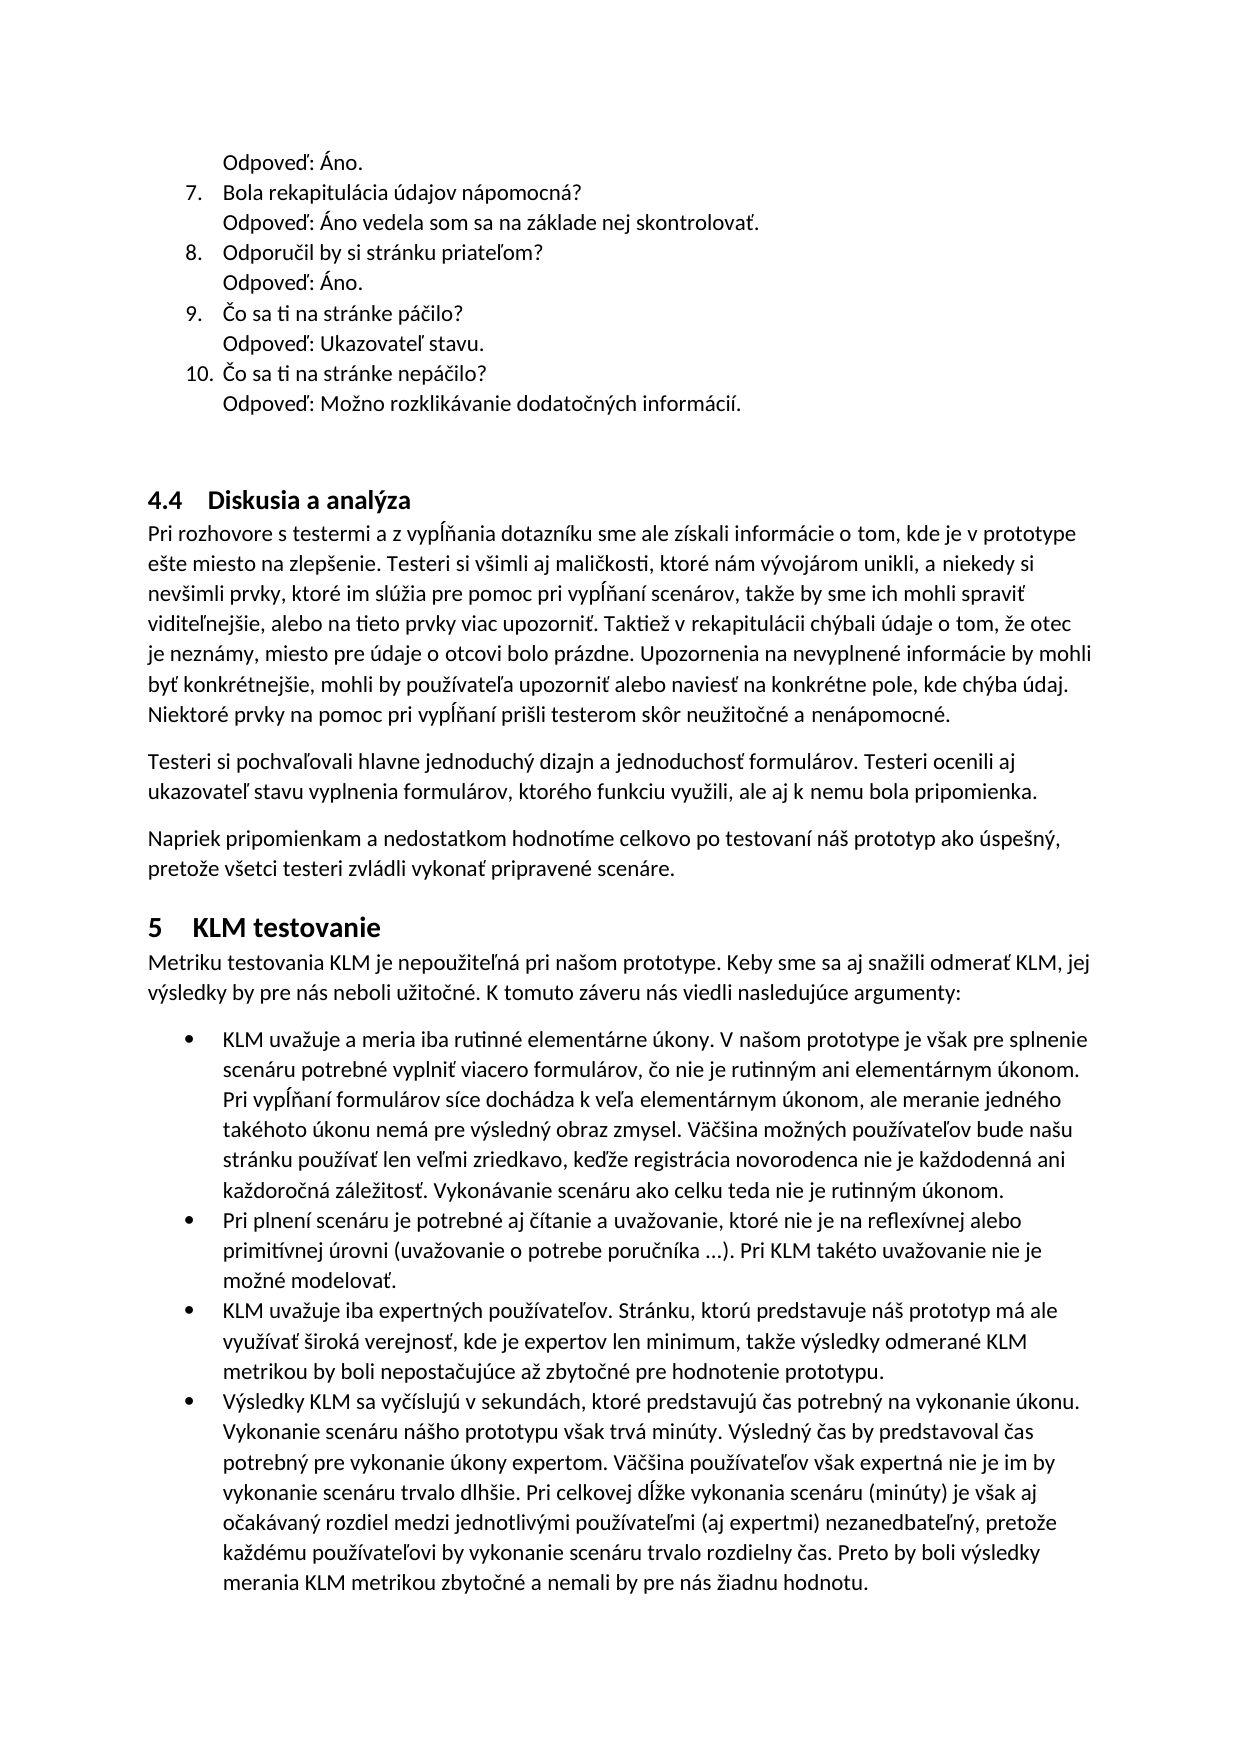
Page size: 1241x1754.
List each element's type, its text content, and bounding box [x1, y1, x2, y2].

list Čo sa ti na stránke nepáčilo? [185, 359, 1093, 387]
subtitle KLM testovanie [148, 909, 1093, 945]
list Odpoveď: Áno. [223, 268, 1093, 296]
list Odporučil by si stránku priateľom? [185, 238, 1093, 266]
list Odpoveď: Možno rozklikávanie dodatočných informácií. [223, 389, 1093, 417]
list Odpoveď: Áno. [223, 148, 1093, 176]
list Bola rekapitulácia údajov nápomocná? [185, 178, 1093, 206]
list Pri plnení scenáru je potrebné aj čítanie a uvažovanie, ktoré nie je na reflexívnej alebo primitívnej úrovni (uvažovanie o potrebe poručníka ...). Pri KLM takéto uvažovanie nie je možné modelovať. [185, 1206, 1093, 1294]
text Pri rozhovore s testermi a z vypĺňania dotazníku sme ale získali informácie o tom, kde je v prototype ešte miesto na zlepšenie. Testeri si všimli aj maličkosti, ktoré nám vývojárom unikli, a niekedy si nevšimli prvky, ktoré im slúžia pre pomoc pri vypĺňaní scenárov, takže by sme ich mohli spraviť viditeľnejšie, alebo na tieto prvky viac upozorniť. Taktiež v rekapitulácii chýbali údaje o tom, že otec je neznámy, miesto pre údaje o otcovi bolo prázdne. Upozornenia na nevyplnené informácie by mohli byť konkrétnejšie, mohli by používateľa upozorniť alebo naviesť na konkrétne pole, kde chýba údaj. Niektoré prvky na pomoc pri vypĺňaní prišli testerom skôr neužitočné a nenápomocné. [148, 519, 1093, 728]
list KLM uvažuje iba expertných používateľov. Stránku, ktorú predstavuje náš prototyp má ale využívať široká verejnosť, kde je expertov len minimum, takže výsledky odmerané KLM metrikou by boli nepostačujúce až zbytočné pre hodnotenie prototypu. [185, 1297, 1093, 1385]
list KLM uvažuje a meria iba rutinné elementárne úkony. V našom prototype je však pre splnenie scenáru potrebné vyplniť viacero formulárov, čo nie je rutinným ani elementárnym úkonom. Pri vypĺňaní formulárov síce dochádza k veľa elementárnym úkonom, ale meranie jedného takéhoto úkonu nemá pre výsledný obraz zmysel. Väčšina možných používateľov bude našu stránku používať len veľmi zriedkavo, keďže registrácia novorodenca nie je každodenná ani každoročná záležitosť. Vykonávanie scenáru ako celku teda nie je rutinným úkonom. [185, 1025, 1093, 1204]
text Testeri si pochvaľovali hlavne jednoduchý dizajn a jednoduchosť formulárov. Testeri ocenili aj ukazovateľ stavu vyplnenia formulárov, ktorého funkciu využili, ale aj k nemu bola pripomienka. [148, 747, 1093, 805]
list Odpoveď: Ukazovateľ stavu. [223, 329, 1093, 357]
list Čo sa ti na stránke páčilo? [185, 299, 1093, 327]
text Napriek pripomienkam a nedostatkom hodnotíme celkovo po testovaní náš prototyp ako úspešný, pretože všetci testeri zvládli vykonať pripravené scenáre. [148, 824, 1093, 882]
text Metriku testovania KLM je nepoužiteľná pri našom prototype. Keby sme sa aj snažili odmerať KLM, jej výsledky by pre nás neboli užitočné. K tomuto záveru nás viedli nasledujúce argumenty: [148, 948, 1093, 1006]
subtitle Diskusia a analýza [148, 483, 1093, 516]
list Výsledky KLM sa vyčíslujú v sekundách, ktoré predstavujú čas potrebný na vykonanie úkonu. Vykonanie scenáru nášho prototypu však trvá minúty. Výsledný čas by predstavoval čas potrebný pre vykonanie úkony expertom. Väčšina používateľov však expertná nie je im by vykonanie scenáru trvalo dlhšie. Pri celkovej dĺžke vykonania scenáru (minúty) je však aj očakávaný rozdiel medzi jednotlivými používateľmi (aj expertmi) nezanedbateľný, pretože každému používateľovi by vykonanie scenáru trvalo rozdielny čas. Preto by boli výsledky merania KLM metrikou zbytočné a nemali by pre nás žiadnu hodnotu. [185, 1387, 1093, 1597]
list Odpoveď: Áno vedela som sa na základe nej skontrolovať. [223, 208, 1093, 236]
